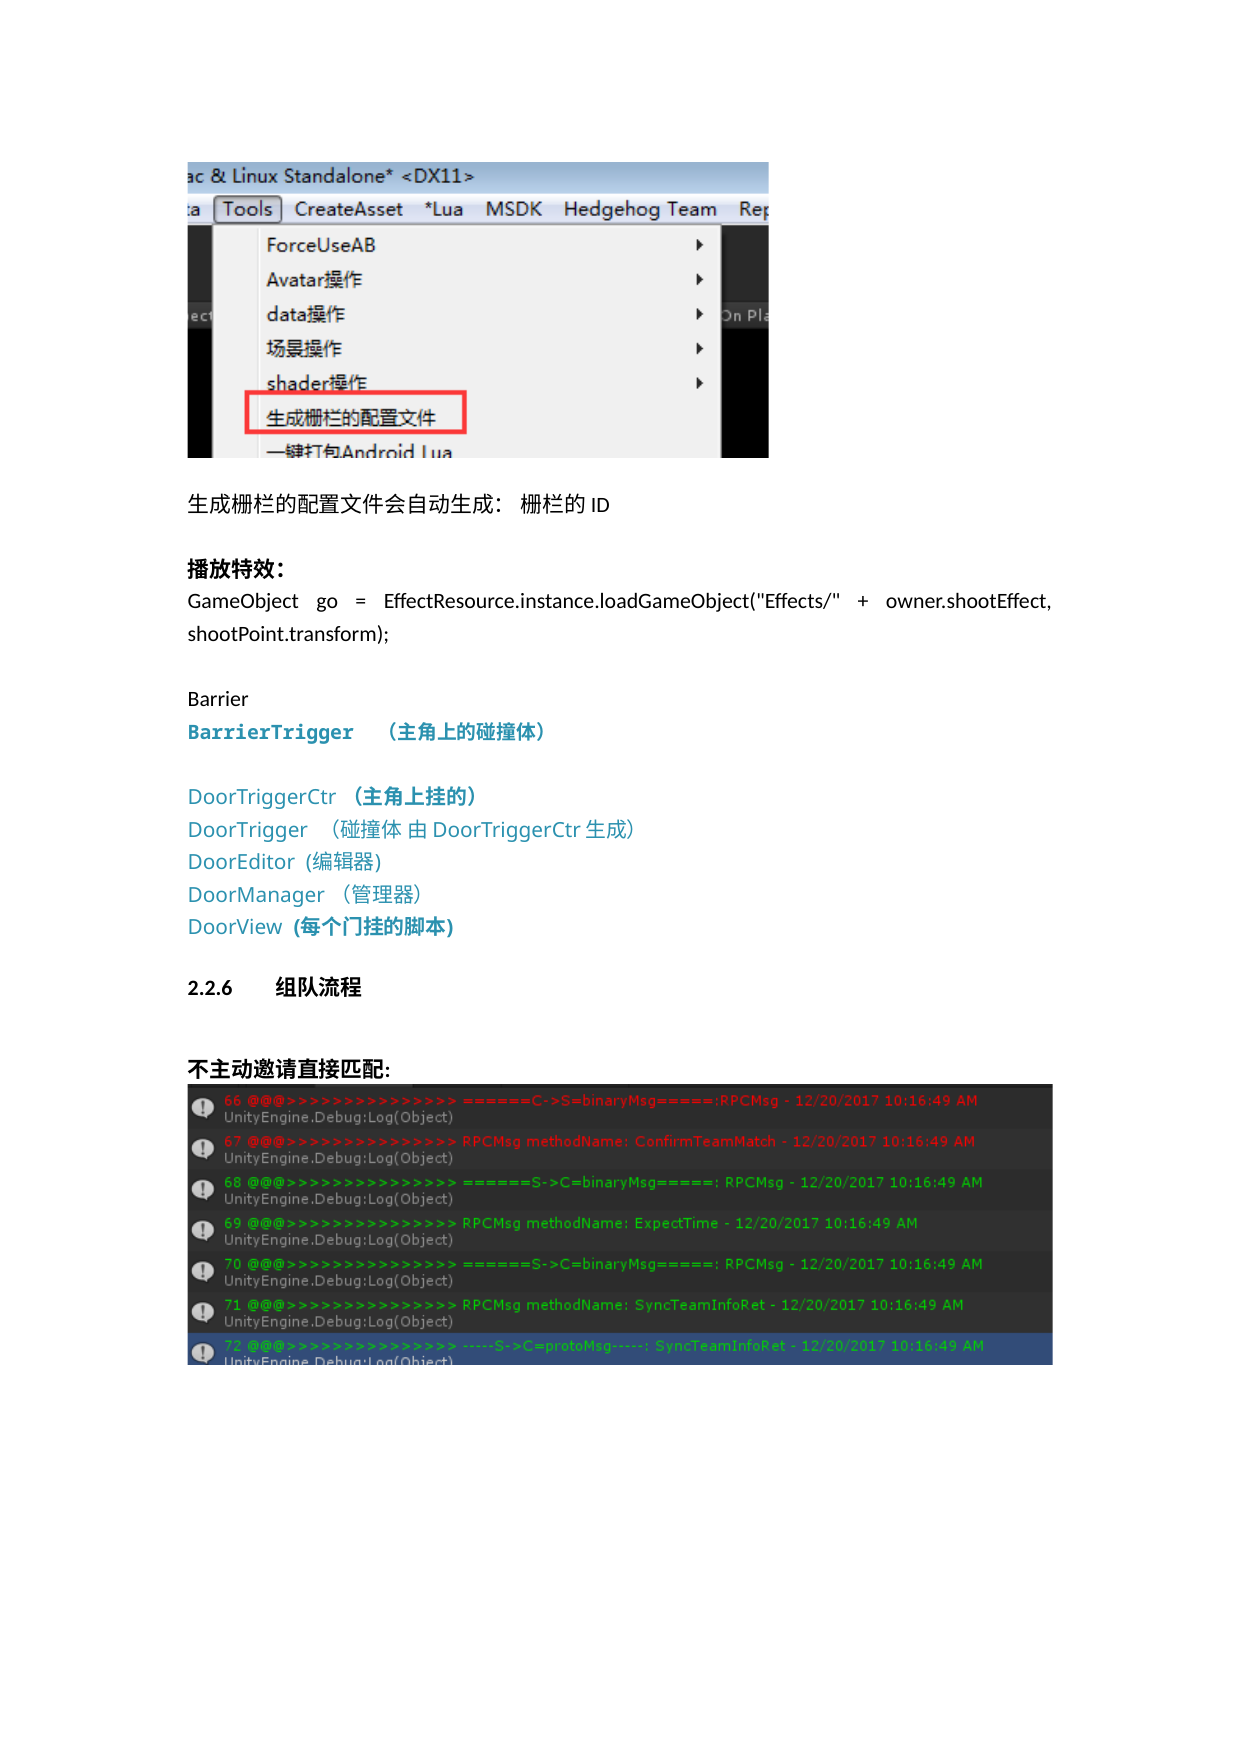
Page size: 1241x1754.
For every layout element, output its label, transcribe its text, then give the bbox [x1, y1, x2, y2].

text 不主动邀请直接匹配: [187, 1052, 1053, 1084]
text 播放特效： [187, 552, 1053, 584]
subtitle 组队流程 [187, 969, 1053, 1002]
picture [187, 162, 769, 458]
text DoorTrigger （碰撞体 由DoorTriggerCtr生成） [187, 812, 1053, 844]
text DoorTriggerCtr （主角上挂的） [187, 779, 1053, 812]
text Barrier [187, 682, 1053, 714]
text DoorView (每个门挂的脚本) [187, 909, 1053, 942]
text BarrierTrigger （主角上的碰撞体） [187, 714, 1053, 747]
text GameObject go = EffectResource.instance.loadGameObject("Effects/" + owner.shootEffect, shootPoint.transform); [187, 584, 1053, 649]
text DoorManager （管理器） [187, 877, 1053, 909]
text DoorEditor (编辑器) [187, 844, 1053, 877]
text 生成栅栏的配置文件会自动生成： 栅栏的ID [187, 487, 1053, 519]
picture [187, 1084, 1053, 1365]
